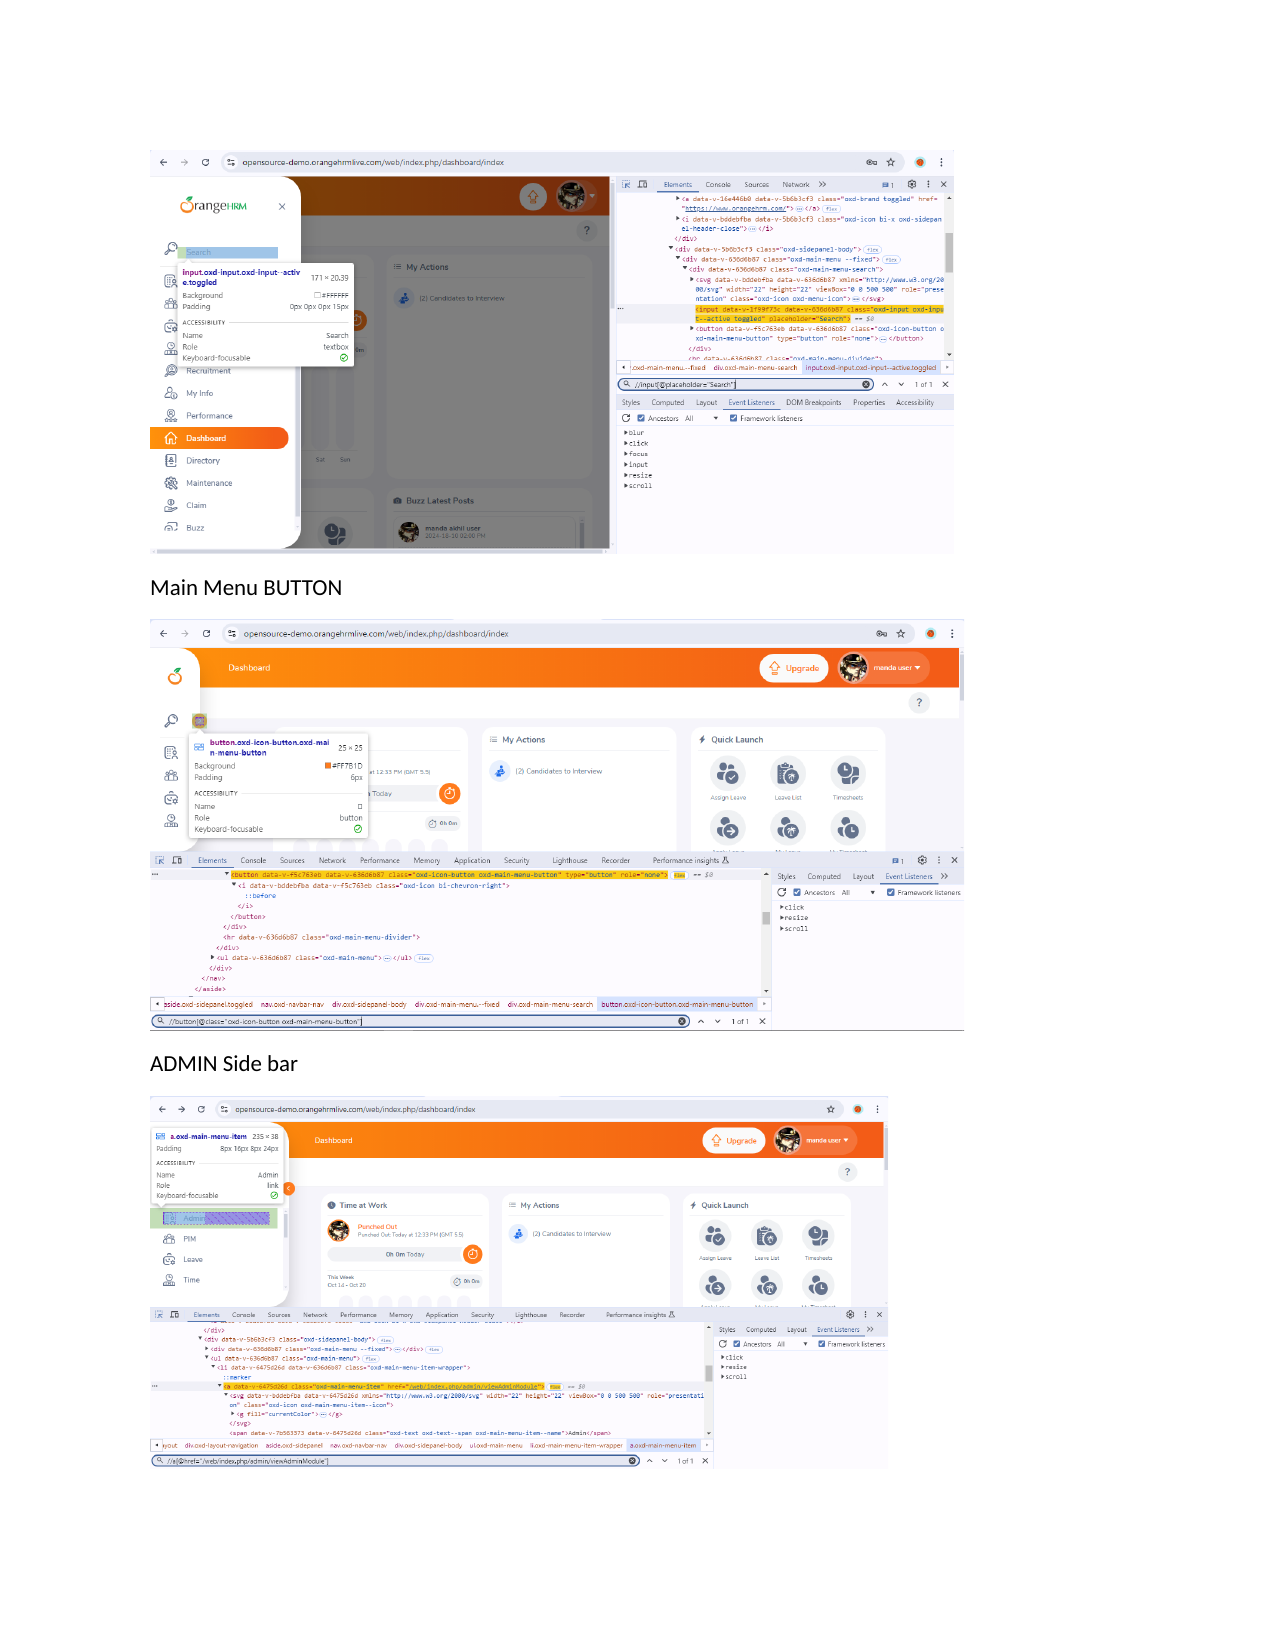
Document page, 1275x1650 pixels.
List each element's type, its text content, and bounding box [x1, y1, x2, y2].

text Main Menu BUTTON [150, 573, 1125, 601]
text ADMIN Side bar [150, 1049, 1125, 1078]
picture [150, 150, 954, 554]
picture [150, 1096, 889, 1469]
picture [150, 619, 965, 1031]
